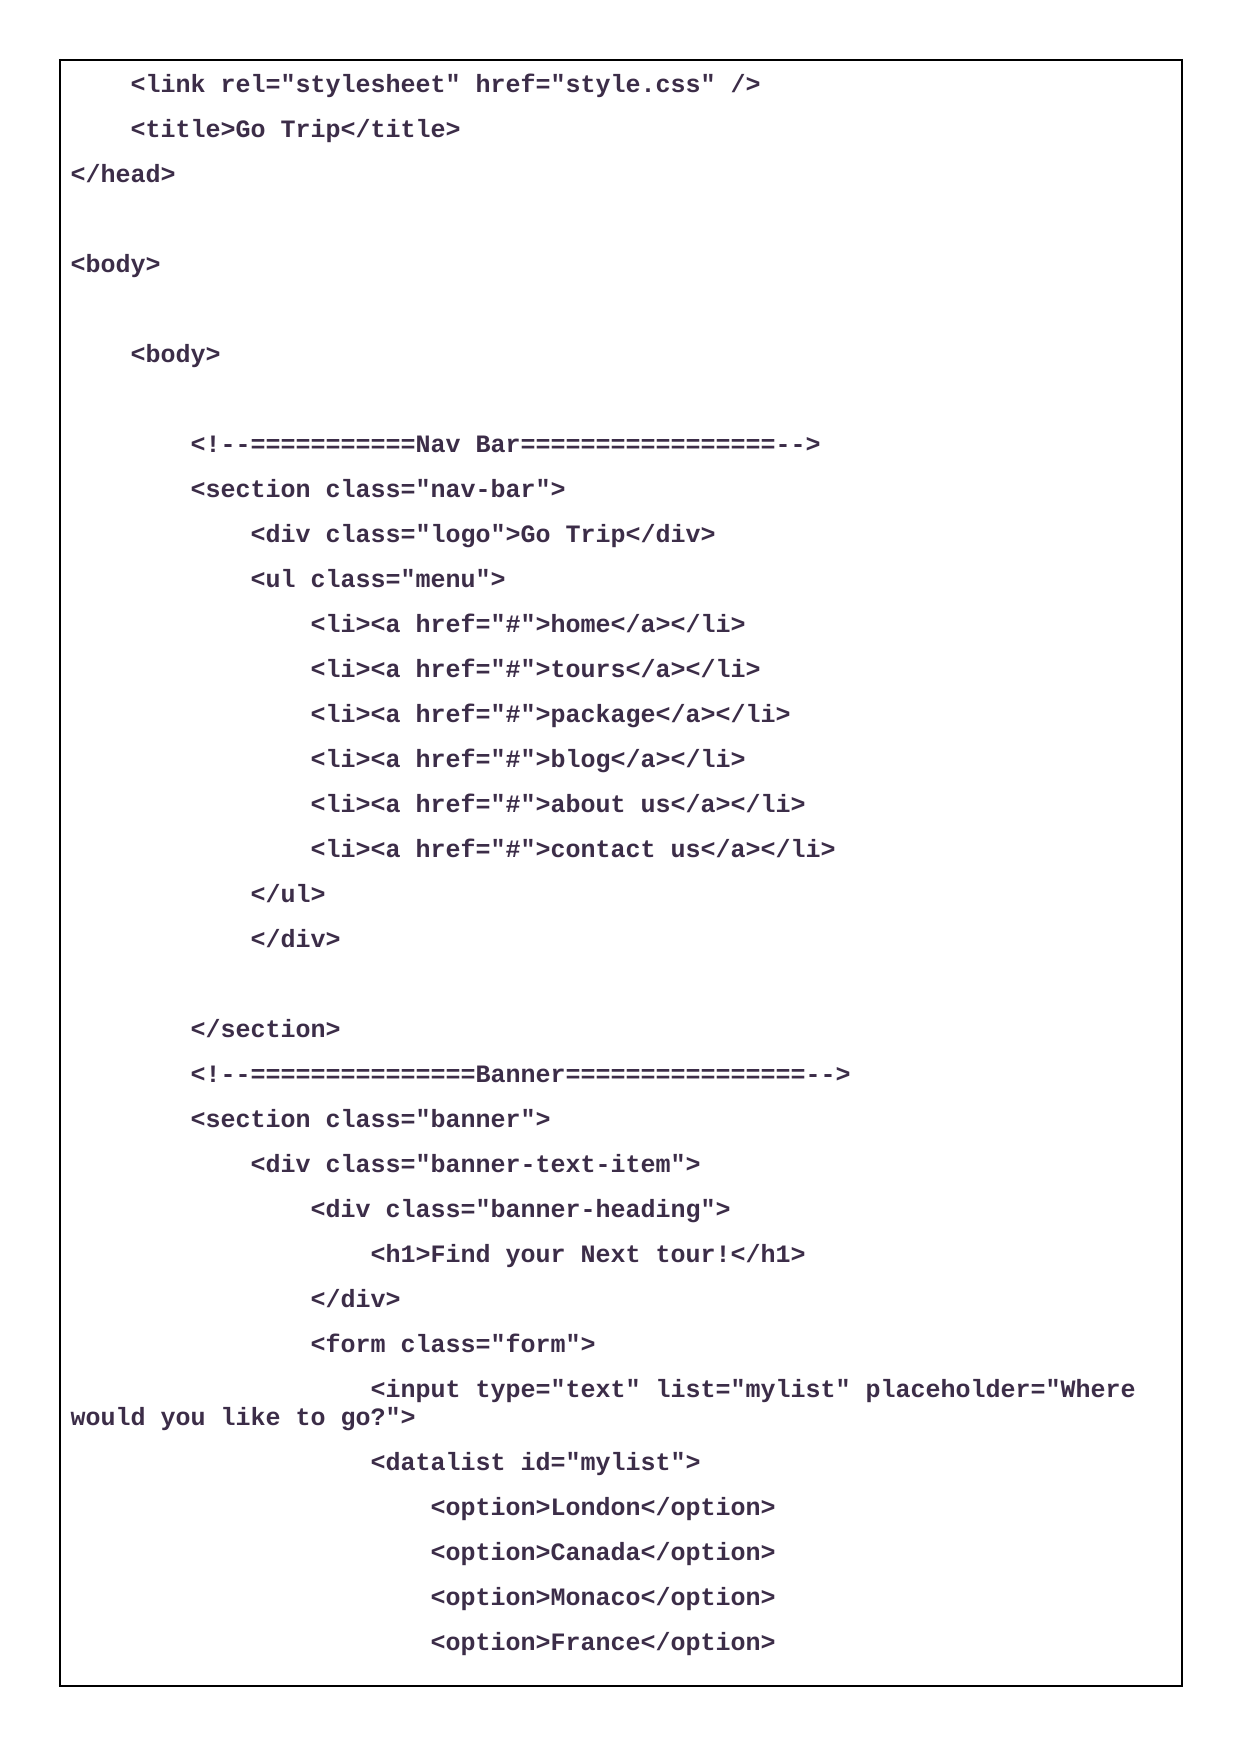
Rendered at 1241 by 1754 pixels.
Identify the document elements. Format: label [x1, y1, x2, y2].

table_header [61, 61, 1181, 1685]
